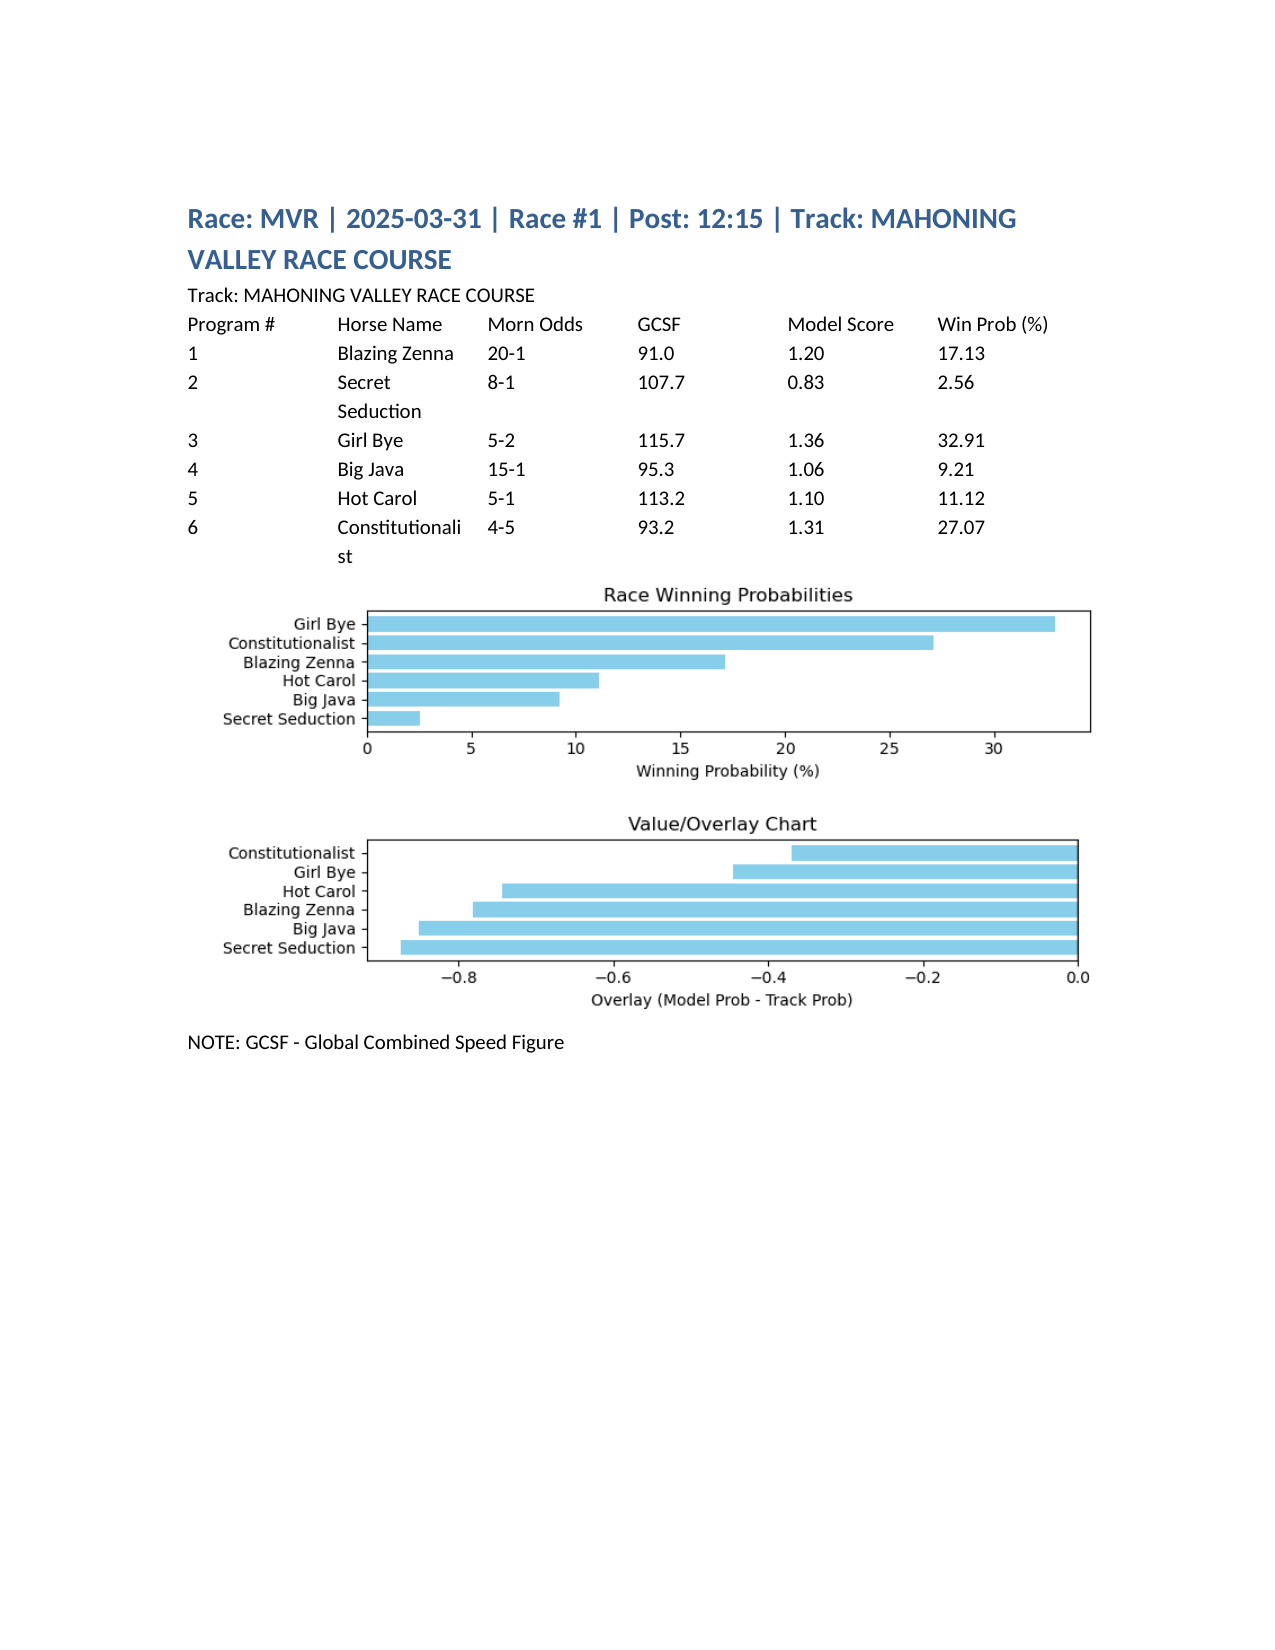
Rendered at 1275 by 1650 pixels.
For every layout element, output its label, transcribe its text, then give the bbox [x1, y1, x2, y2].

picture [206, 800, 1107, 1026]
text Track: MAHONING VALLEY RACE COURSE [187, 282, 1087, 307]
picture [206, 572, 1107, 797]
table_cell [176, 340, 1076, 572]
subtitle Race: MVR | 2025-03-31 | Race #1 | Post: 12:15 | Track: MAHONING VALLEY RACE COURSE [187, 200, 1087, 277]
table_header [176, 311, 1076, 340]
text NOTE: GCSF - Global Combined Speed Figure [187, 1029, 1087, 1055]
